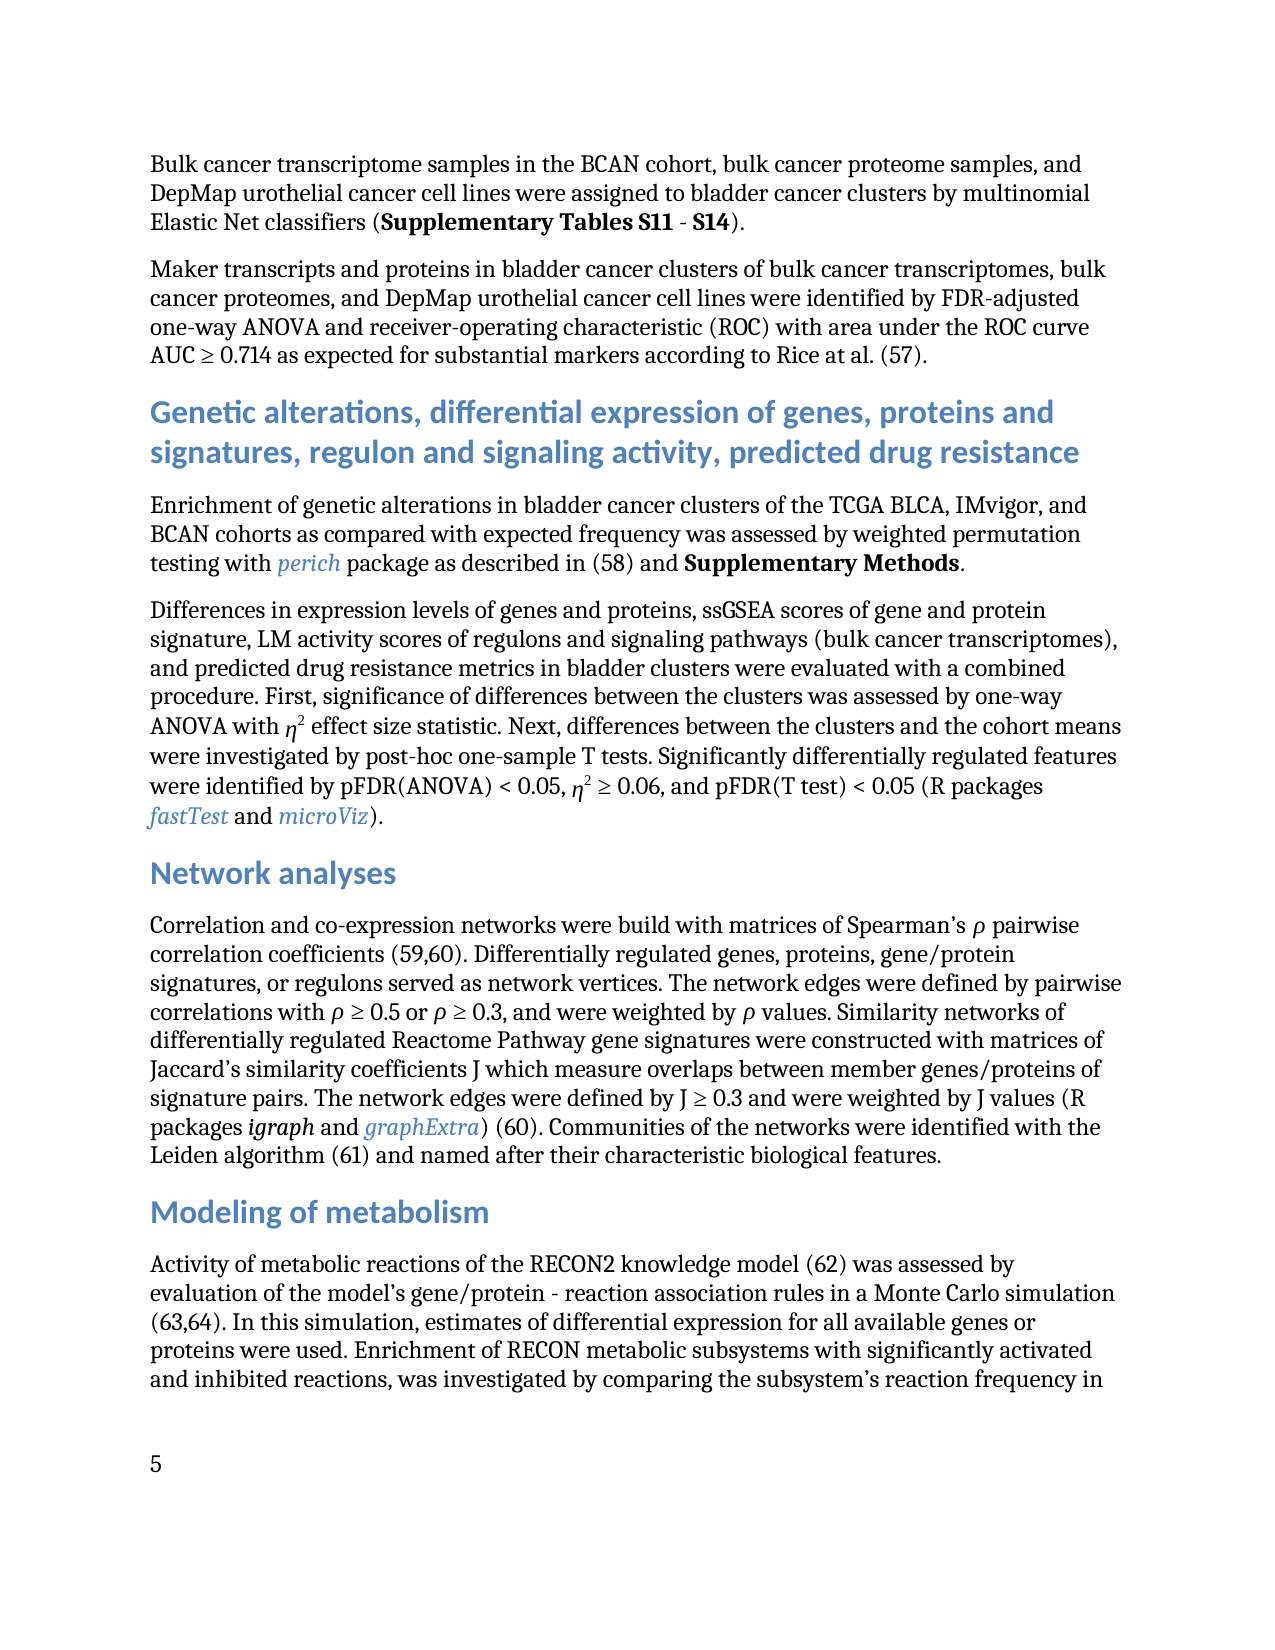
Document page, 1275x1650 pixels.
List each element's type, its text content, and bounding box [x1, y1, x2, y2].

text Enrichment of genetic alterations in bladder cancer clusters of the TCGA BLCA, IMvigor, and BCAN cohorts as compared with expected frequency was assessed by weighted permutation testing with perich package as described in (58) and Supplementary Methods. [150, 491, 1125, 577]
text Maker transcripts and proteins in bladder cancer clusters of bulk cancer transcriptomes, bulk cancer proteomes, and DepMap urothelial cancer cell lines were identified by FDR-adjusted one-way ANOVA and receiver-operating characteristic (ROC) with area under the ROC curve AUC 0.714 as expected for substantial markers according to Rice at al. (57). [150, 255, 1125, 370]
subtitle Network analyses [150, 852, 1125, 892]
subtitle Modeling of metabolism [150, 1191, 1125, 1231]
text Bulk cancer transcriptome samples in the BCAN cohort, bulk cancer proteome samples, and DepMap urothelial cancer cell lines were assigned to bladder cancer clusters by multinomial Elastic Net classifiers (Supplementary Tables S11 - S14). [150, 150, 1125, 236]
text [150, 1250, 1125, 1394]
text Differences in expression levels of genes and proteins, ssGSEA scores of gene and protein signature, LM activity scores of regulons and signaling pathways (bulk cancer transcriptomes), and predicted drug resistance metrics in bladder clusters were evaluated with a combined procedure. First, significance of differences between the clusters was assessed by one-way ANOVA with effect size statistic. Next, differences between the clusters and the cohort means were investigated by post-hoc one-sample T tests. Significantly differentially regulated features were identified by pFDR(ANOVA) < 0.05, 0.06, and pFDR(T test) < 0.05 (R packages fastTest and microViz). [150, 596, 1125, 831]
text Correlation and co-expression networks were build with matrices of Spearman’s pairwise correlation coefficients (59,60). Differentially regulated genes, proteins, gene/protein signatures, or regulons served as network vertices. The network edges were defined by pairwise correlations with 0.5 or 0.3, and were weighted by values. Similarity networks of differentially regulated Reactome Pathway gene signatures were constructed with matrices of Jaccard’s similarity coefficients J which measure overlaps between member genes/proteins of signature pairs. The network edges were defined by J 0.3 and were weighted by J values (R packages igraph and graphExtra) (60). Communities of the networks were identified with the Leiden algorithm (61) and named after their characteristic biological features. [150, 911, 1125, 1170]
subtitle Genetic alterations, differential expression of genes, proteins and signatures, regulon and signaling activity, predicted drug resistance [150, 391, 1125, 472]
